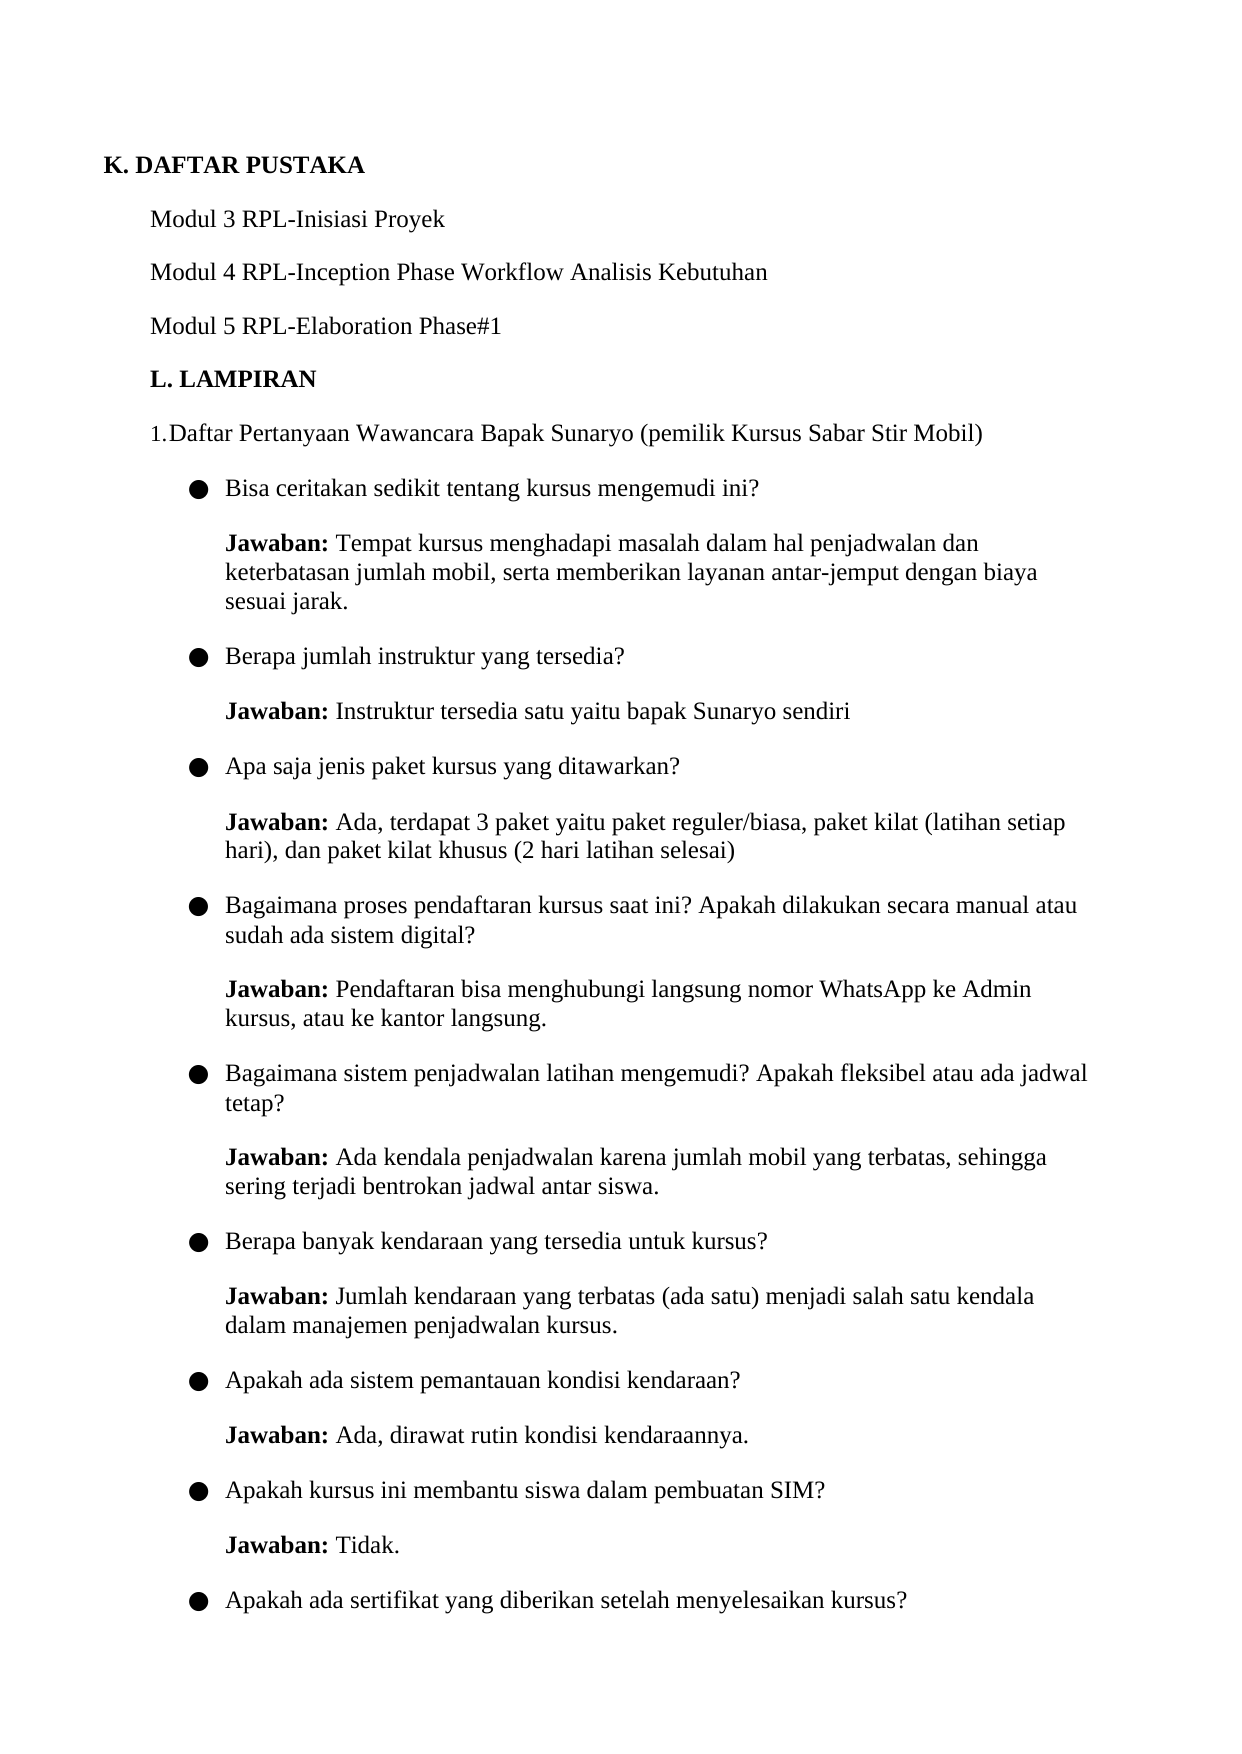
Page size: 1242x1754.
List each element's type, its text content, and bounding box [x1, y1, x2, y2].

text Jawaban: Pendaftaran bisa menghubungi langsung nomor WhatsApp ke Admin kursus, atau ke kantor langsung. [225, 974, 1083, 1032]
text Modul 3 RPL-Inisiasi Proyek [150, 204, 1212, 232]
list Berapa jumlah instruktur yang tersedia? [188, 640, 1212, 671]
text Jawaban: Instruktur tersedia satu yaitu bapak Sunaryo sendiri [225, 696, 1212, 725]
list Apakah kursus ini membantu siswa dalam pembuatan SIM? [188, 1474, 1212, 1506]
subtitle K. DAFTAR PUSTAKA [103, 150, 1212, 179]
text Jawaban: Jumlah kendaraan yang terbatas (ada satu) menjadi salah satu kendala dalam manajemen penjadwalan kursus. [225, 1281, 1083, 1339]
list Berapa banyak kendaraan yang tersedia untuk kursus? [188, 1225, 1212, 1256]
text Jawaban: Ada kendala penjadwalan karena jumlah mobil yang terbatas, sehingga sering terjadi bentrokan jadwal antar siswa. [225, 1142, 1083, 1200]
text Modul 4 RPL-Inception Phase Workflow Analisis Kebutuhan Modul 5 RPL-Elaboration Phase#1 [150, 257, 826, 340]
list Bisa ceritakan sedikit tentang kursus mengemudi ini? [188, 472, 1212, 503]
text Jawaban: Ada, dirawat rutin kondisi kendaraannya. [225, 1420, 1212, 1449]
list Apakah ada sertifikat yang diberikan setelah menyelesaikan kursus? [188, 1584, 1212, 1616]
list Daftar Pertanyaan Wawancara Bapak Sunaryo (pemilik Kursus Sabar Stir Mobil) [150, 418, 1212, 447]
text Jawaban: Tempat kursus menghadapi masalah dalam hal penjadwalan dan keterbatasan jumlah mobil, serta memberikan layanan antar-jemput dengan biaya sesuai jarak. [225, 528, 1083, 615]
list Apa saja jenis paket kursus yang ditawarkan? [188, 750, 1212, 782]
text Jawaban: Tidak. [225, 1531, 1212, 1559]
list Apakah ada sistem pemantauan kondisi kendaraan? [188, 1364, 1212, 1395]
text Jawaban: Ada, terdapat 3 paket yaitu paket reguler/biasa, paket kilat (latihan setiap hari), dan paket kilat khusus (2 hari latihan selesai) [225, 807, 1083, 864]
subtitle L. LAMPIRAN [150, 364, 1212, 393]
list Bagaimana proses pendaftaran kursus saat ini? Apakah dilakukan secara manual atau sudah ada sistem digital? [187, 889, 1078, 949]
list Bagaimana sistem penjadwalan latihan mengemudi? Apakah fleksibel atau ada jadwal tetap? [187, 1057, 1088, 1117]
